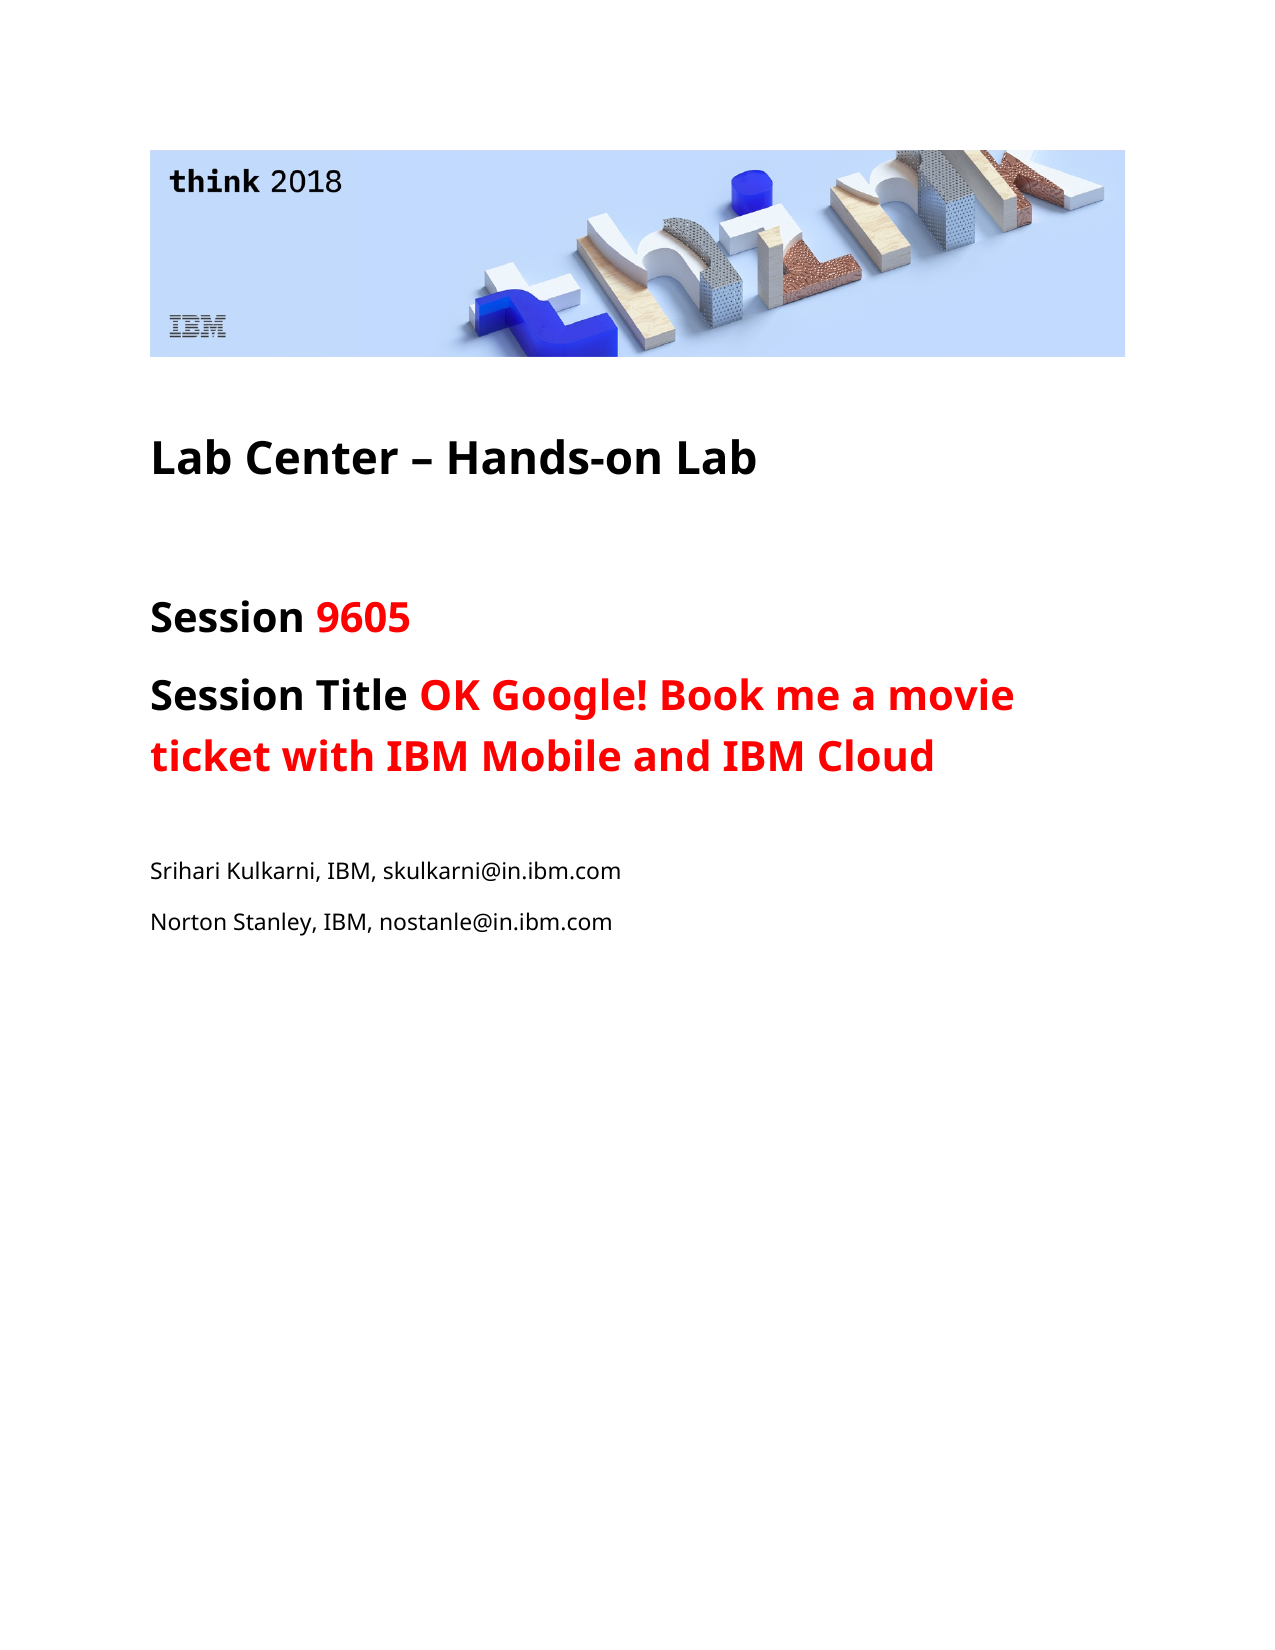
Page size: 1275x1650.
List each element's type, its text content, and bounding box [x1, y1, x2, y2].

picture [150, 150, 1125, 357]
text Session Title OK Google! Book me a movie ticket with IBM Mobile and IBM Cloud [150, 665, 1125, 783]
text Norton Stanley, IBM, nostanle@in.ibm.com [150, 905, 1125, 937]
text Session 9605 [150, 587, 1125, 644]
text Srihari Kulkarni, IBM, skulkarni@in.ibm.com [150, 855, 1125, 886]
text Lab Center – Hands-on Lab [150, 426, 1125, 488]
